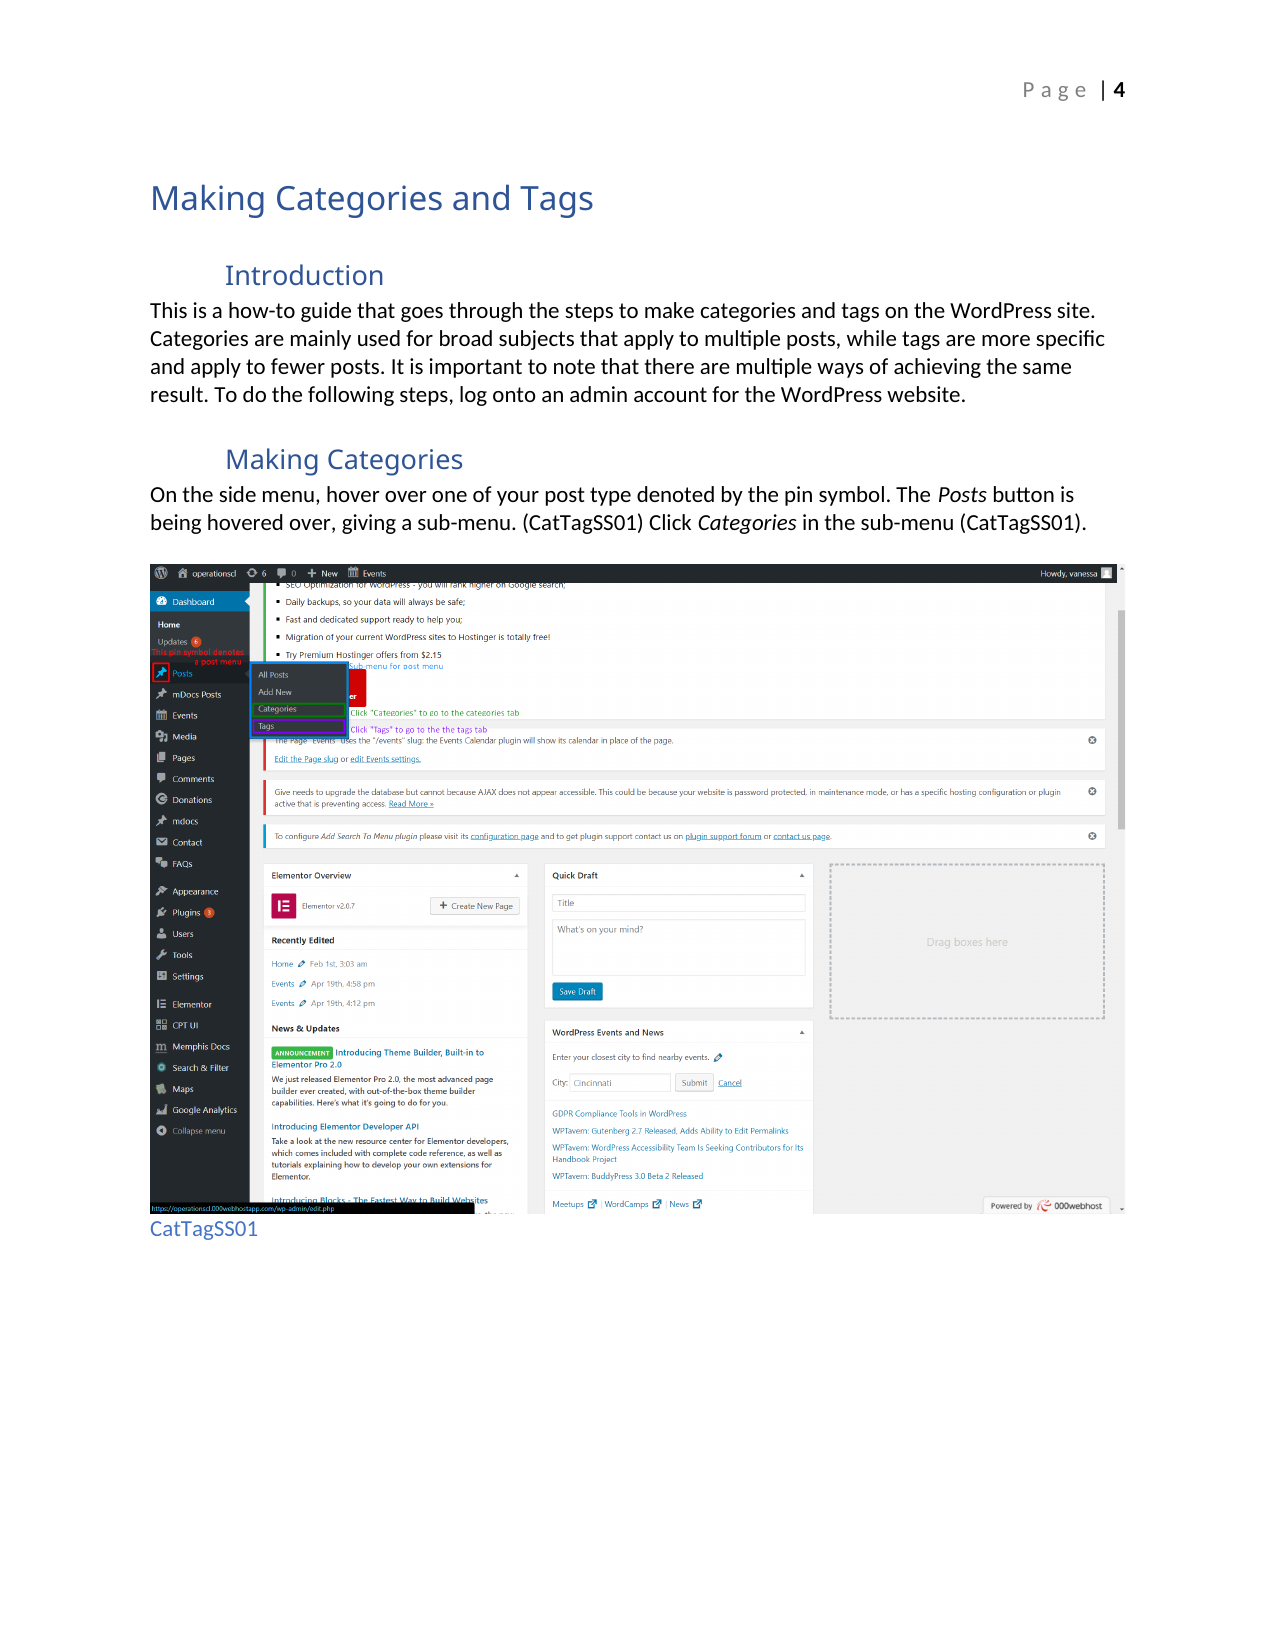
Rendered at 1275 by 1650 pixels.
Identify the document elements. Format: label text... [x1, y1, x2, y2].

picture [150, 564, 1125, 1214]
text On the side menu, hover over one of your post type denoted by the pin symbol. The Posts button is being hovered over, giving a sub-menu. (CatTagSS01) Click Categories in the sub-menu (CatTagSS01). [150, 480, 1125, 564]
text CatTagSS01 [150, 1214, 1125, 1242]
subtitle Making Categories [150, 440, 1125, 477]
text This is a how-to guide that goes through the steps to make categories and tags on the WordPress site. Categories are mainly used for broad subjects that apply to multiple posts, while tags are more specific and apply to fewer posts. It is important to note that there are multiple ways of achieving the same result. To do the following steps, log onto an admin account for the WordPress website. [150, 296, 1125, 408]
subtitle Making Categories and Tags [150, 175, 1125, 220]
picture [157, 597, 166, 604]
subtitle Introduction [150, 256, 1125, 293]
